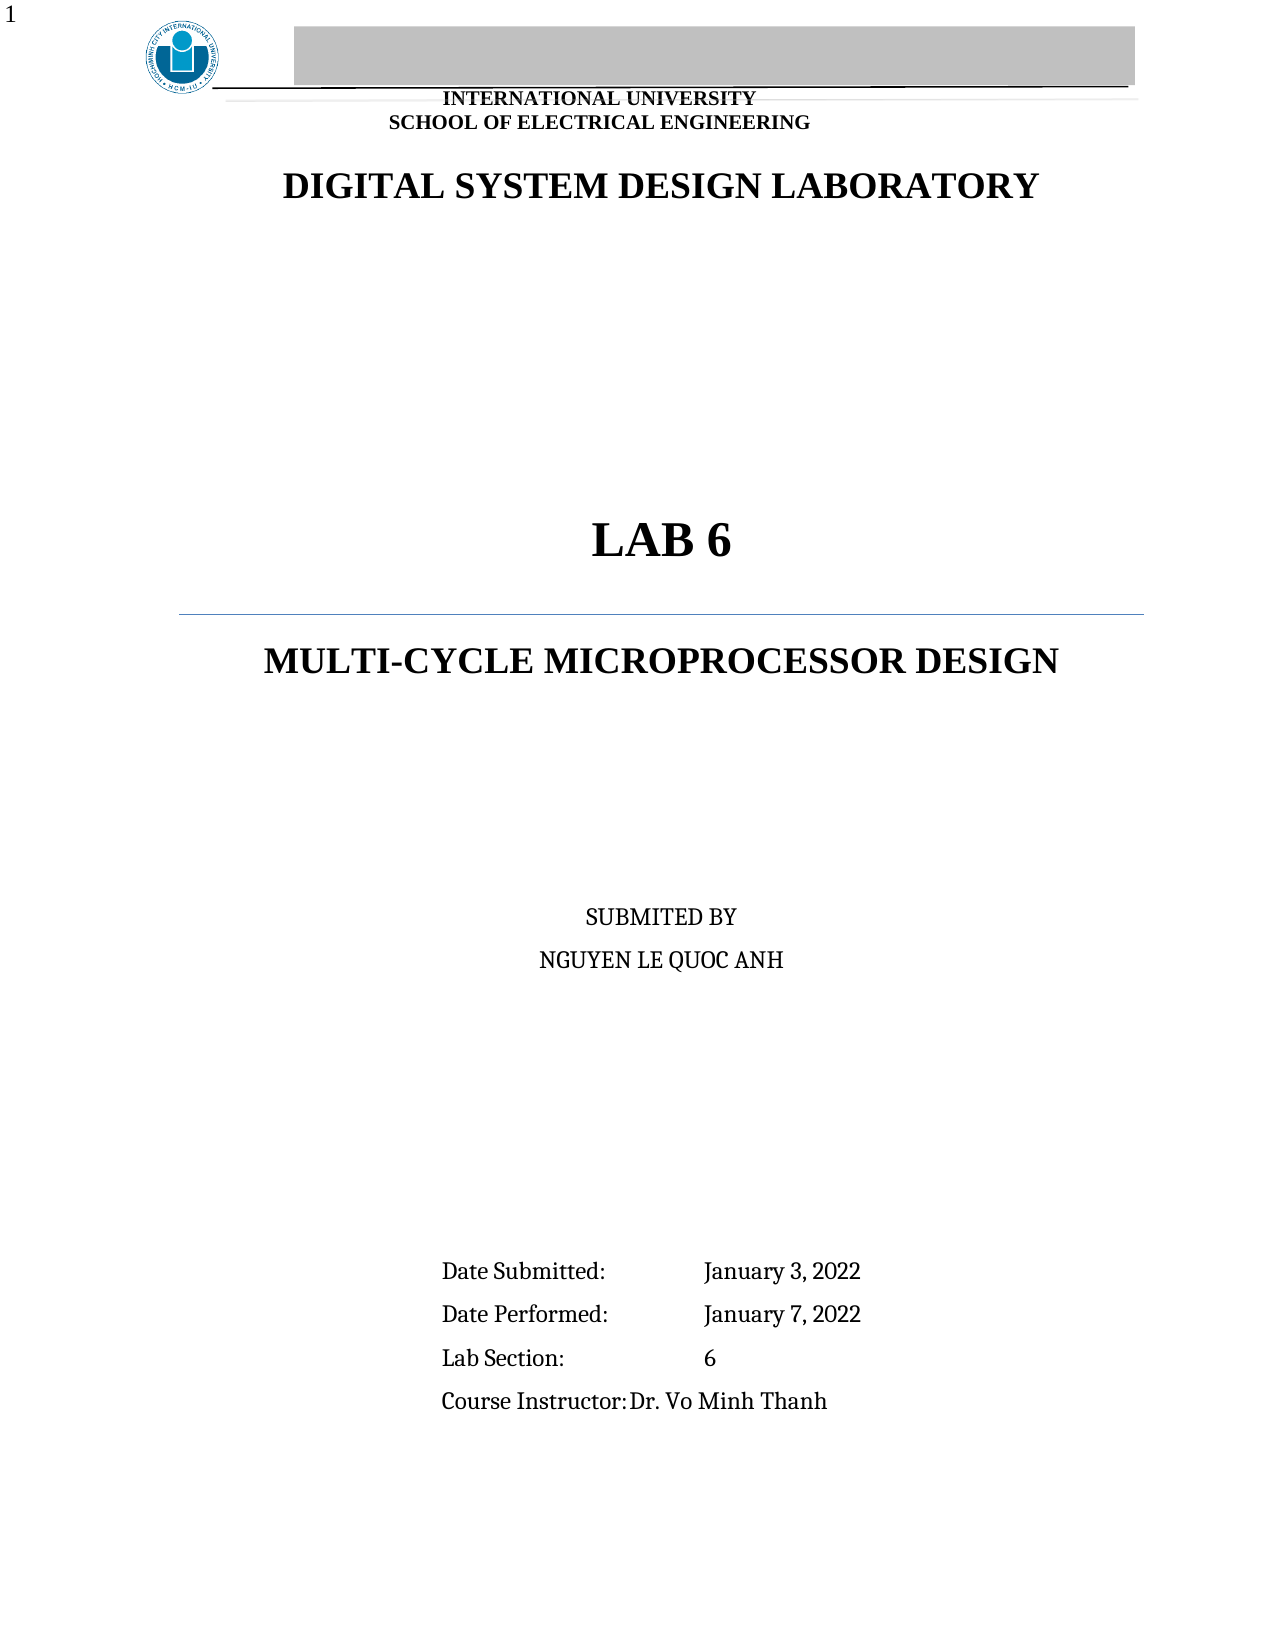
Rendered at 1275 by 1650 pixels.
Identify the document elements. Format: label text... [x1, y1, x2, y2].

text Date Performed: January 7, 2022 [179, 1300, 1144, 1329]
text Course Instructor: Dr. Vo Minh Thanh [179, 1387, 1144, 1415]
text Lab Section: 6 [179, 1343, 1144, 1372]
text SUBMITED BY [179, 903, 1144, 931]
picture [144, 19, 219, 95]
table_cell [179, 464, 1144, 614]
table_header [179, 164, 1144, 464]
text NGUYEN LE QUOC ANH [179, 946, 1144, 974]
text MULTI-CYCLE MICROPROCESSOR DESIGN [179, 639, 1144, 682]
text Date Submitted: January 3, 2022 [179, 1257, 1144, 1286]
